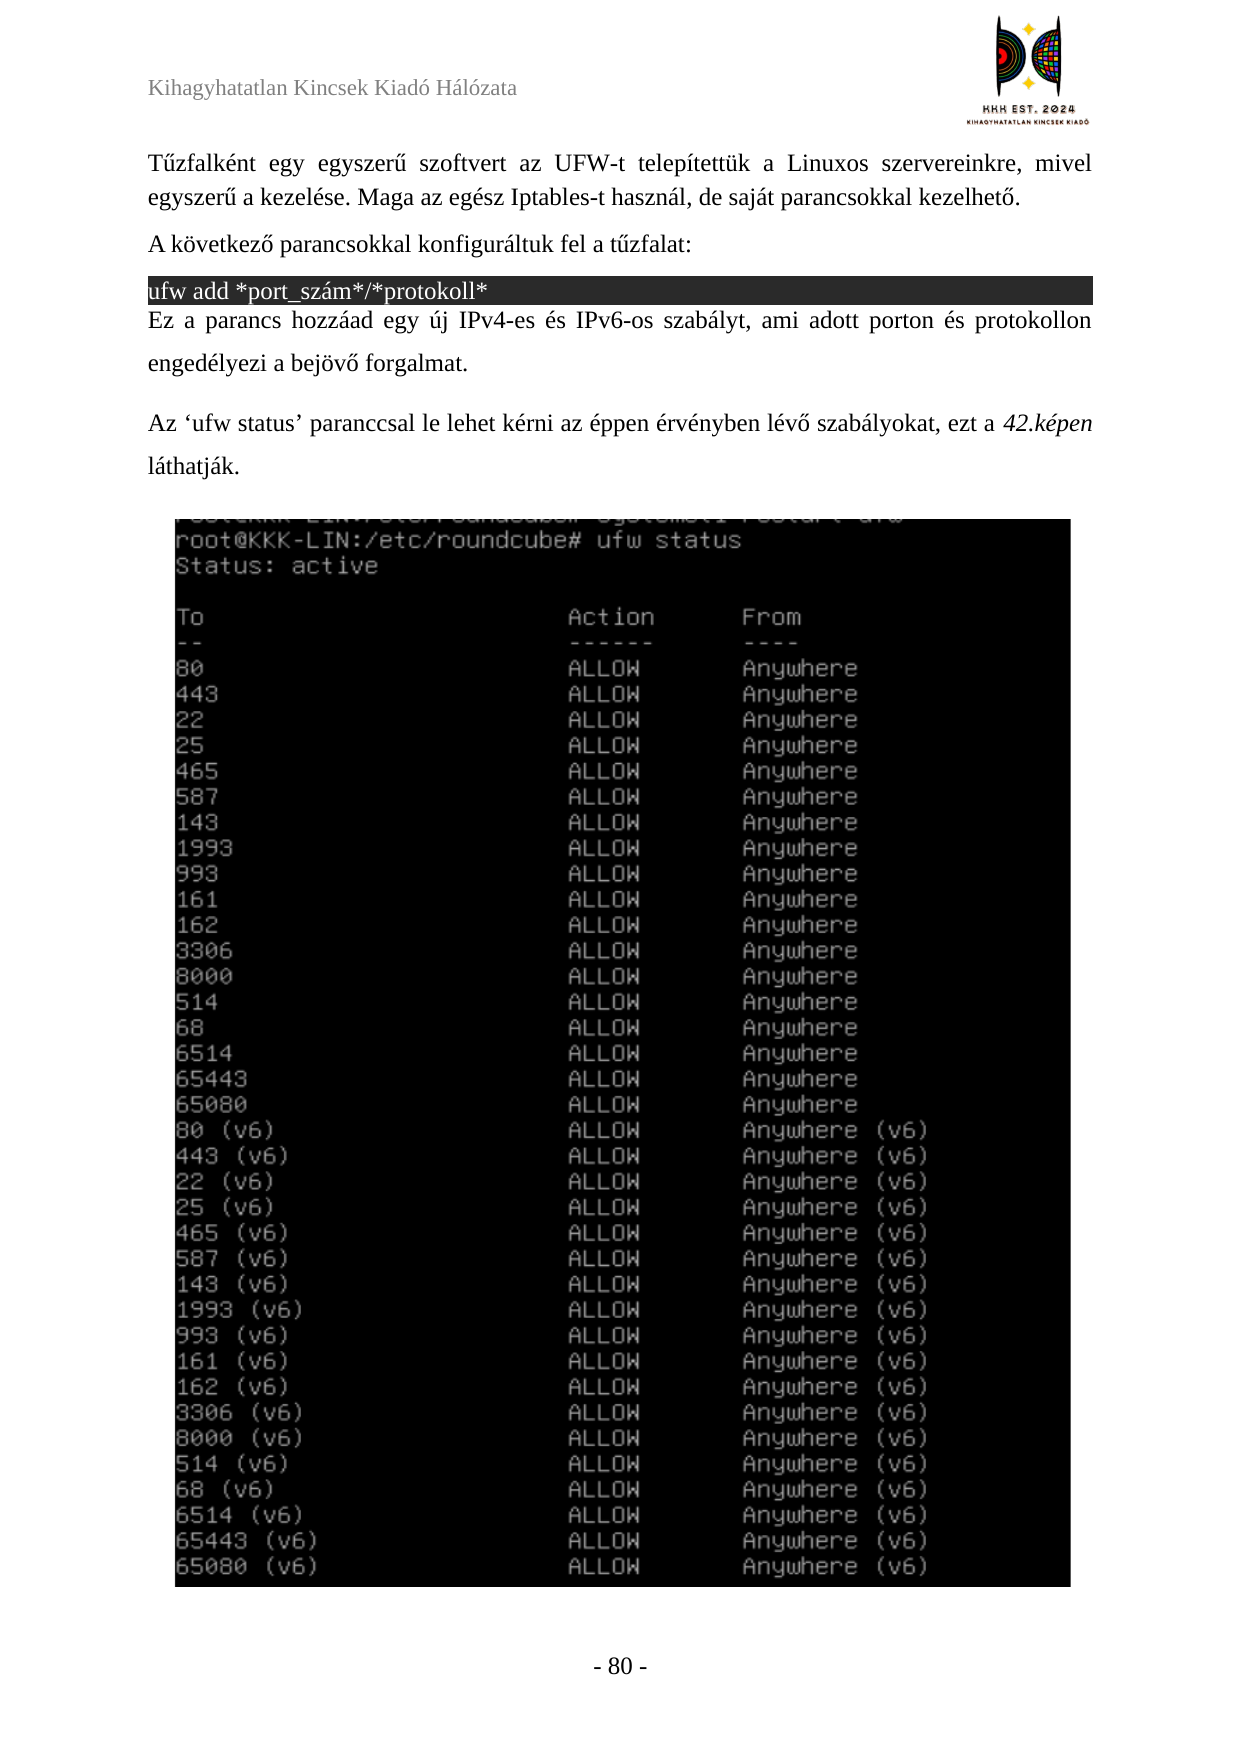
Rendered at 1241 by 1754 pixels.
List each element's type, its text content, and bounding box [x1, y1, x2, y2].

text Az ‘ufw status’ paranccsal le lehet kérni az éppen érvényben lévő szabályokat, ezt a 42.képen láthatják. [148, 408, 1093, 479]
text ufw add *port_szám*/*protokoll* [148, 276, 1093, 305]
picture [958, 4, 1094, 130]
picture [174, 519, 1071, 1587]
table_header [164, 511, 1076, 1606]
text Ez a parancs hozzáad egy új IPv4-es és IPv6-os szabályt, ami adott porton és protokollon engedélyezi a bejövő forgalmat. [148, 305, 1093, 377]
text A következő parancsokkal konfiguráltuk fel a tűzfalat: [148, 229, 1093, 258]
text Tűzfalként egy egyszerű szoftvert az UFW-t telepítettük a Linuxos szervereinkre, mivel egyszerű a kezelése. Maga az egész Iptables-t használ, de saját parancsokkal kezelhető. [148, 148, 1093, 211]
